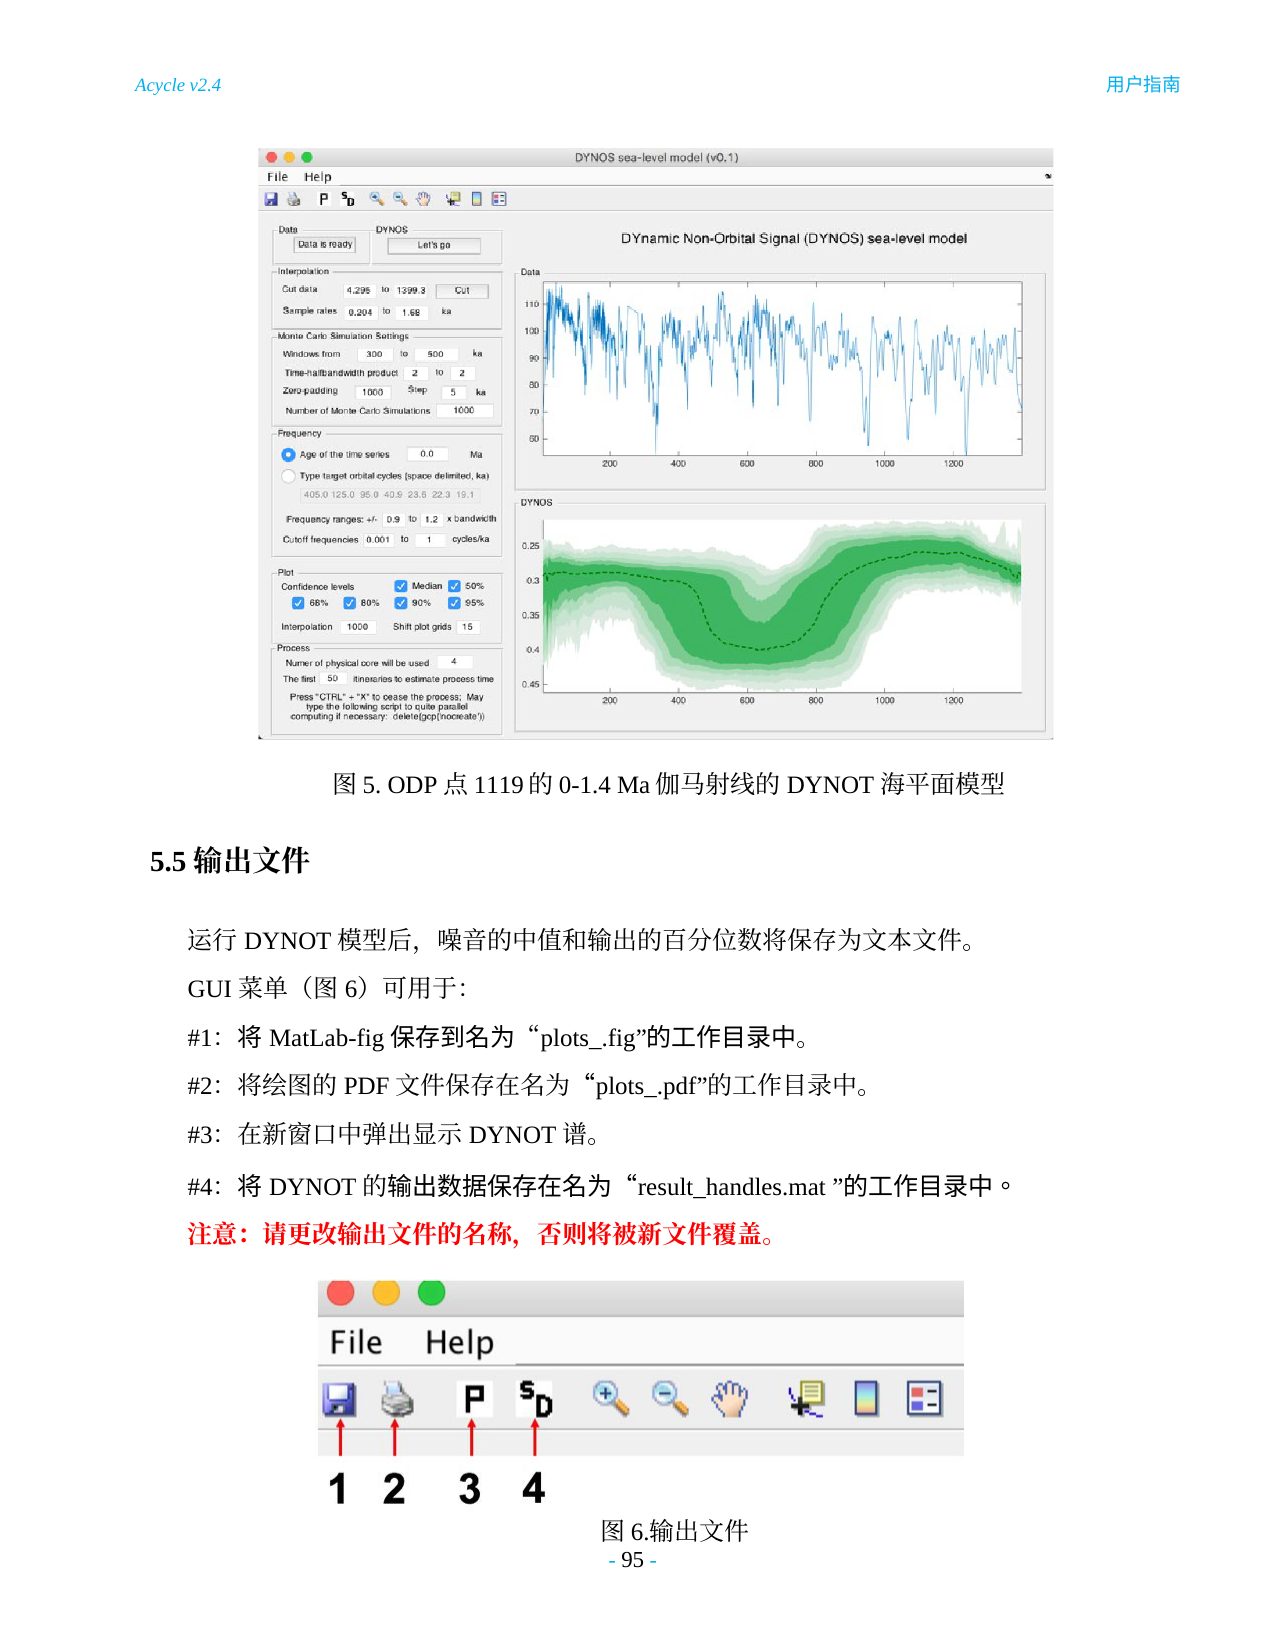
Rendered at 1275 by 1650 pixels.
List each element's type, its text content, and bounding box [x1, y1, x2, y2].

picture [1128, 78, 1141, 86]
text #4：将 DYNOT 的输出数据保存在名为“result_handles.mat ”的工作目录中。 [187, 1166, 1210, 1202]
text 运行 DYNOT 模型后，噪音的中值和输出的百分位数将保存为文本文件。 [187, 920, 1096, 956]
text 注意：请更改输出文件的名称，否则将被新文件覆盖。 [187, 1215, 1210, 1251]
text #1：将 MatLab-fig 保存到名为“plots_.fig”的工作目录中。 [187, 1017, 1210, 1053]
picture [1164, 80, 1170, 92]
text #2：将绘图的 PDF 文件保存在名为“plots_.pdf”的工作目录中。 [187, 1066, 959, 1102]
picture [1151, 75, 1160, 80]
picture [1151, 84, 1158, 92]
subtitle 输出文件 [150, 837, 1210, 879]
picture [314, 1279, 964, 1512]
picture [136, 81, 142, 89]
picture [258, 148, 1054, 740]
text #3：在新窗口中弹出显示 DYNOT 谱。 [187, 1114, 959, 1151]
text 图5. ODP 点1119的0-1.4 Ma伽马射线的 DYNOT 海平面模型 [127, 765, 1210, 801]
text GUI 菜单（图 6）可用于： [187, 969, 1210, 1005]
